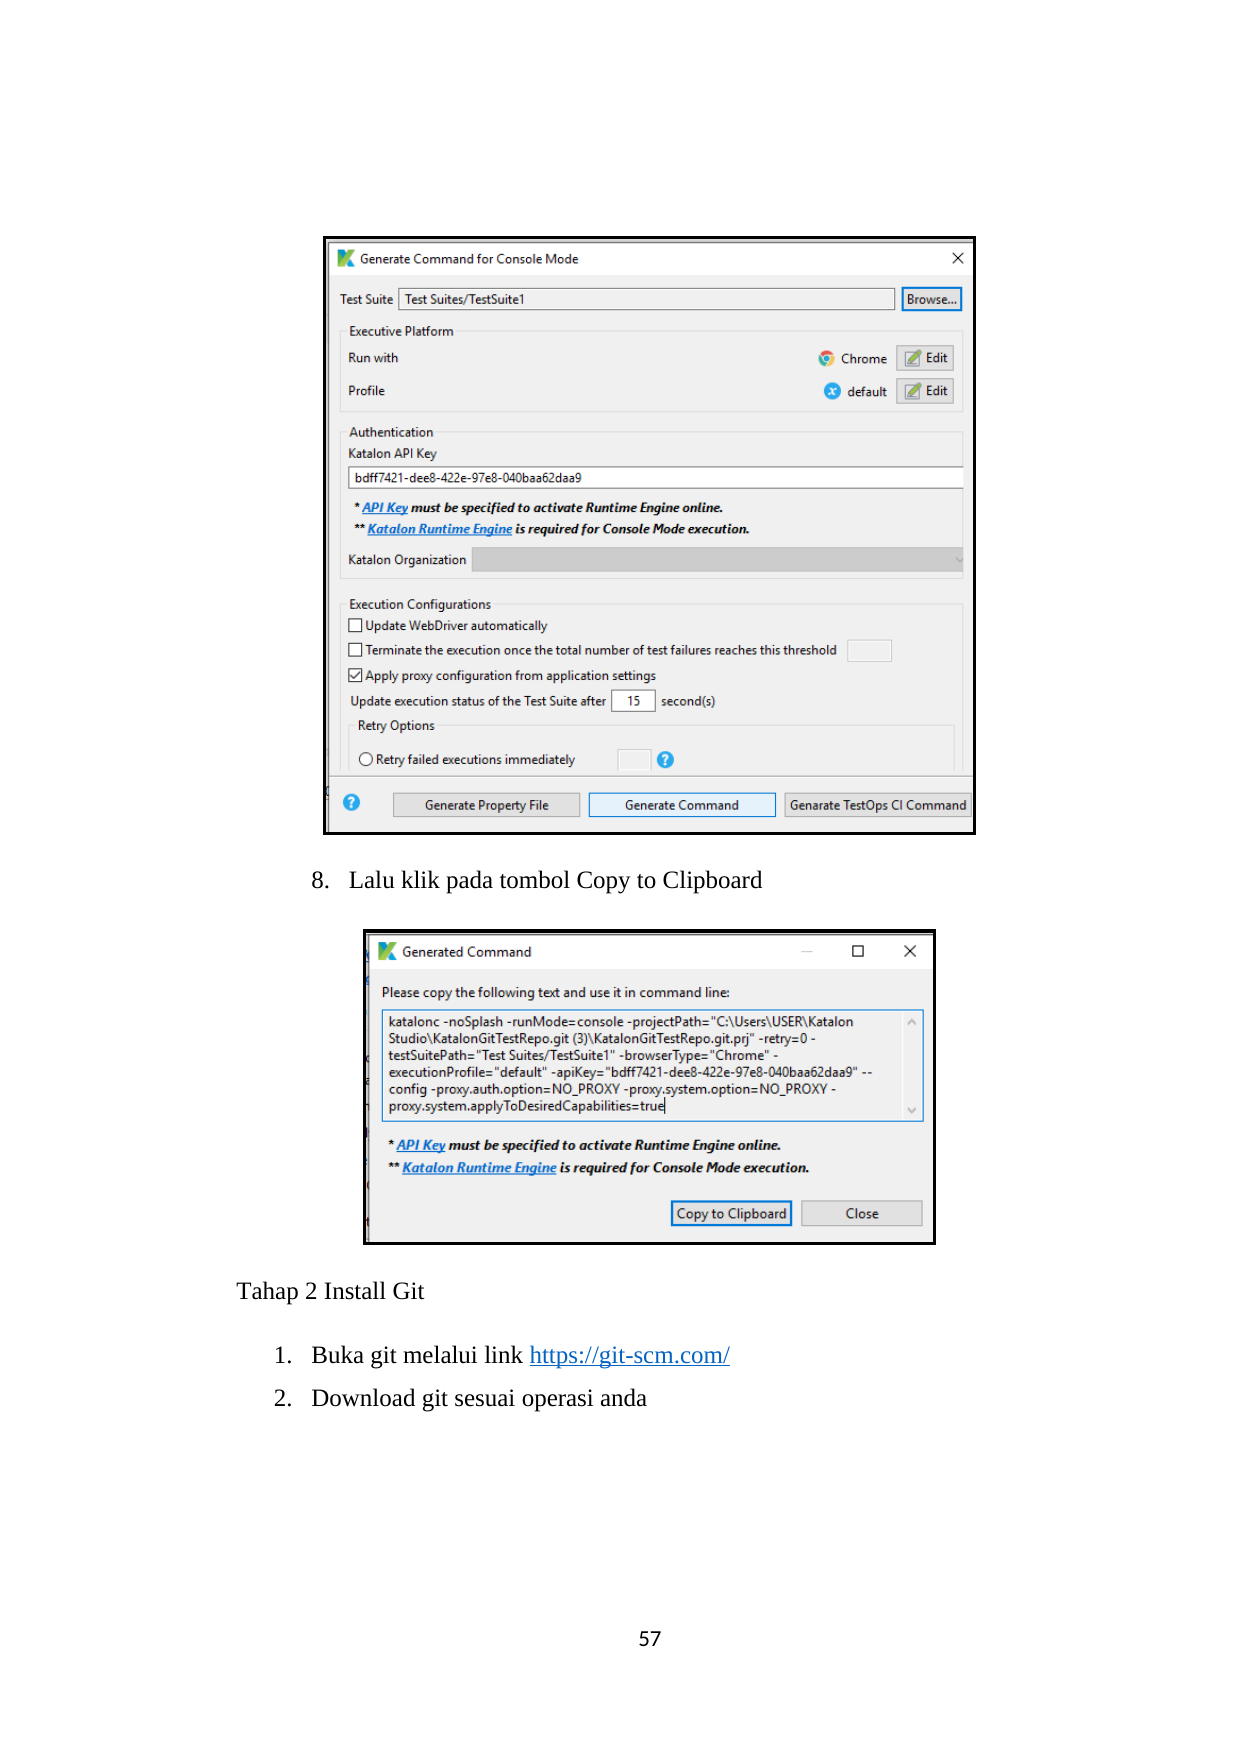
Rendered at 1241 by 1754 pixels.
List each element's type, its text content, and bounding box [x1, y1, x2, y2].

picture [326, 239, 973, 832]
text Tahap 2 Install Git [236, 1276, 1063, 1304]
picture [366, 933, 933, 1242]
list Download git sesuai operasi anda [274, 1383, 1063, 1412]
list Buka git melalui link https://git-scm.com/ [274, 1340, 1063, 1368]
list Lalu klik pada tombol Copy to Clipboard [311, 865, 1063, 894]
